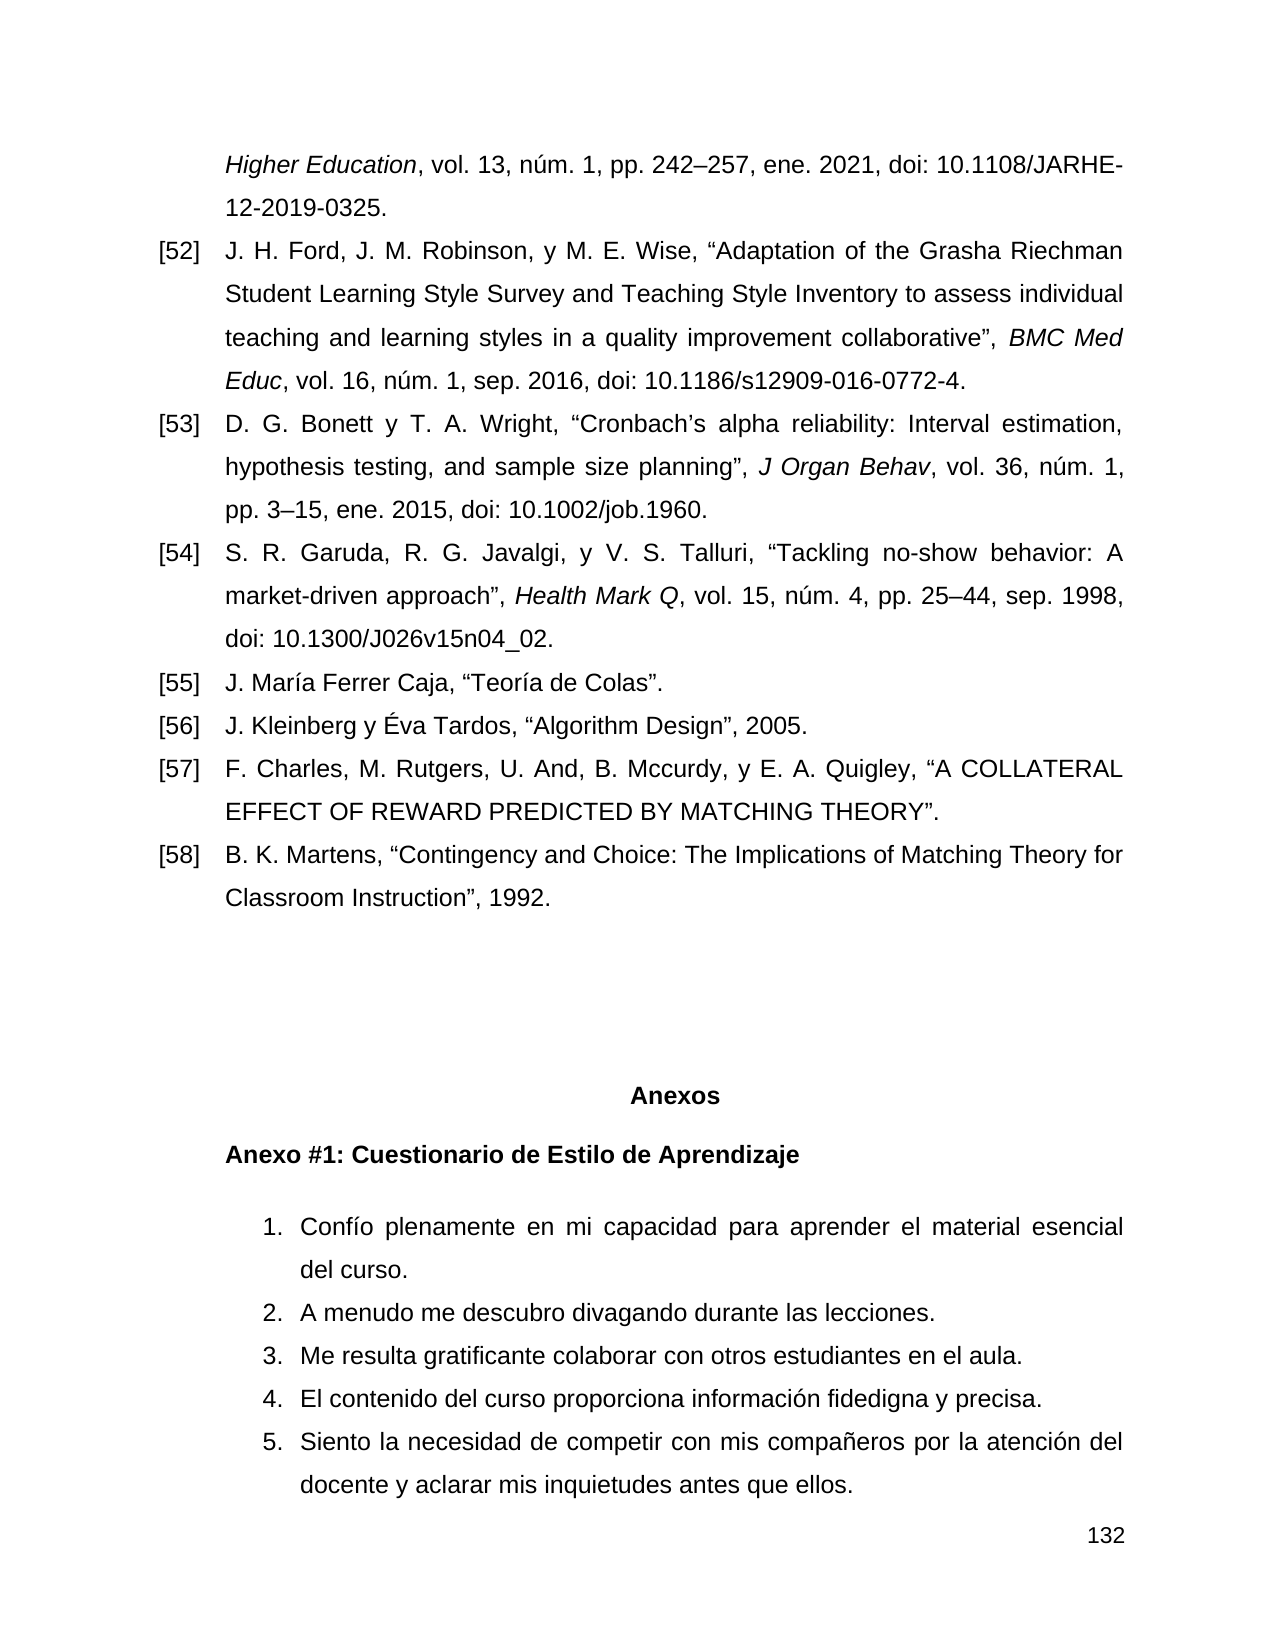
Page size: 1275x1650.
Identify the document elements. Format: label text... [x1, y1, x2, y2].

list El contenido del curso proporciona información fidedigna y precisa. [262, 1384, 1125, 1413]
list Me resulta gratificante colaborar con otros estudiantes en el aula. [262, 1341, 1125, 1370]
subtitle Anexo #1: Cuestionario de Estilo de Aprendizaje [225, 1140, 1125, 1169]
subtitle Anexos [225, 1081, 1125, 1109]
list Siento la necesidad de competir con mis compañeros por la atención del docente y aclarar mis inquietudes antes que ellos. [262, 1427, 1125, 1499]
list Confío plenamente en mi capacidad para aprender el material esencial del curso. [262, 1212, 1125, 1284]
list A menudo me descubro divagando durante las lecciones. [262, 1298, 1125, 1327]
